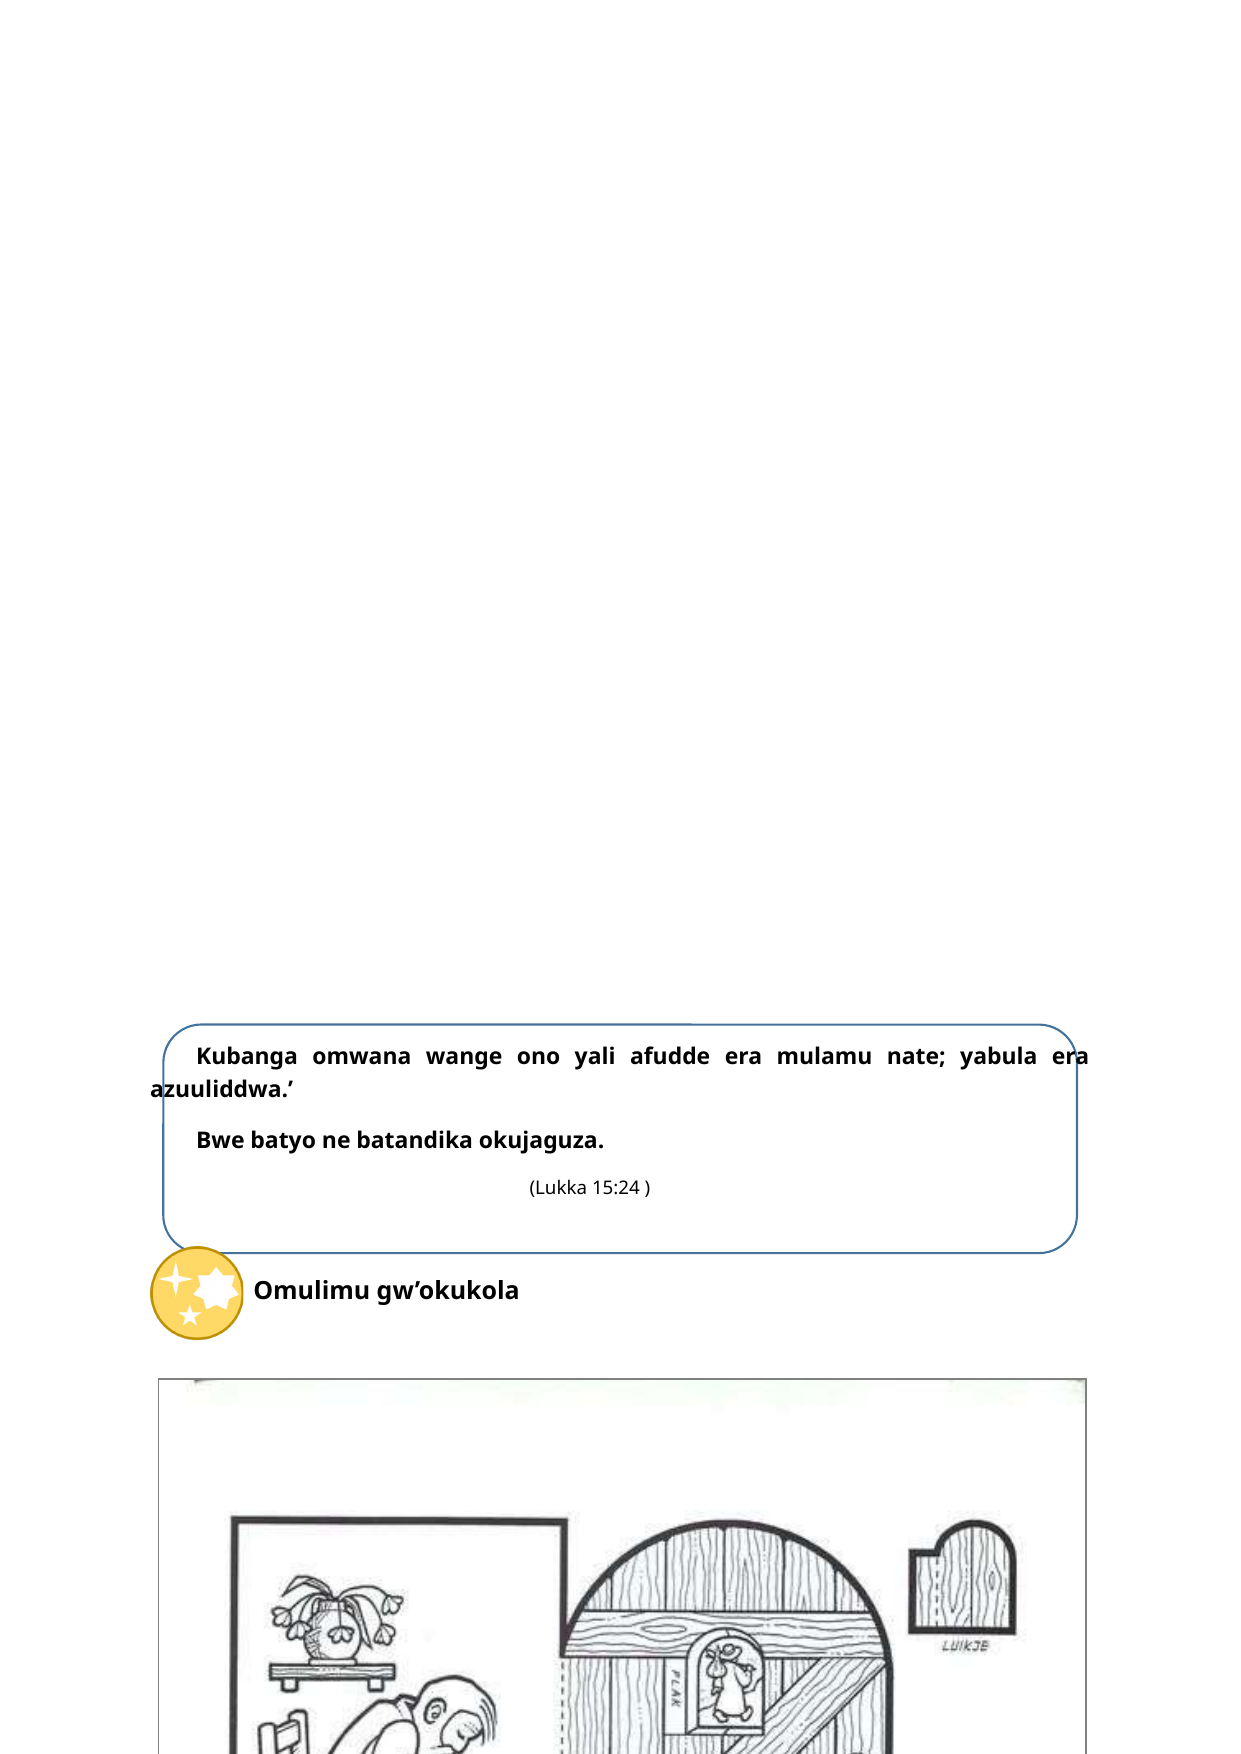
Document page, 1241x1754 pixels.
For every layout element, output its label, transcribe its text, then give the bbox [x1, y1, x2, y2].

text (Lukka 15:24 ) [150, 1174, 1090, 1200]
text Omulimu gw’okukola [244, 1272, 1090, 1306]
picture [159, 1380, 1085, 1754]
text Kubanga omwana wange ono yali afudde era mulamu nate; yabula era azuuliddwa.’ [150, 1040, 1090, 1105]
picture [150, 1246, 244, 1340]
text Bwe batyo ne batandika okujaguza. [150, 1124, 1090, 1155]
